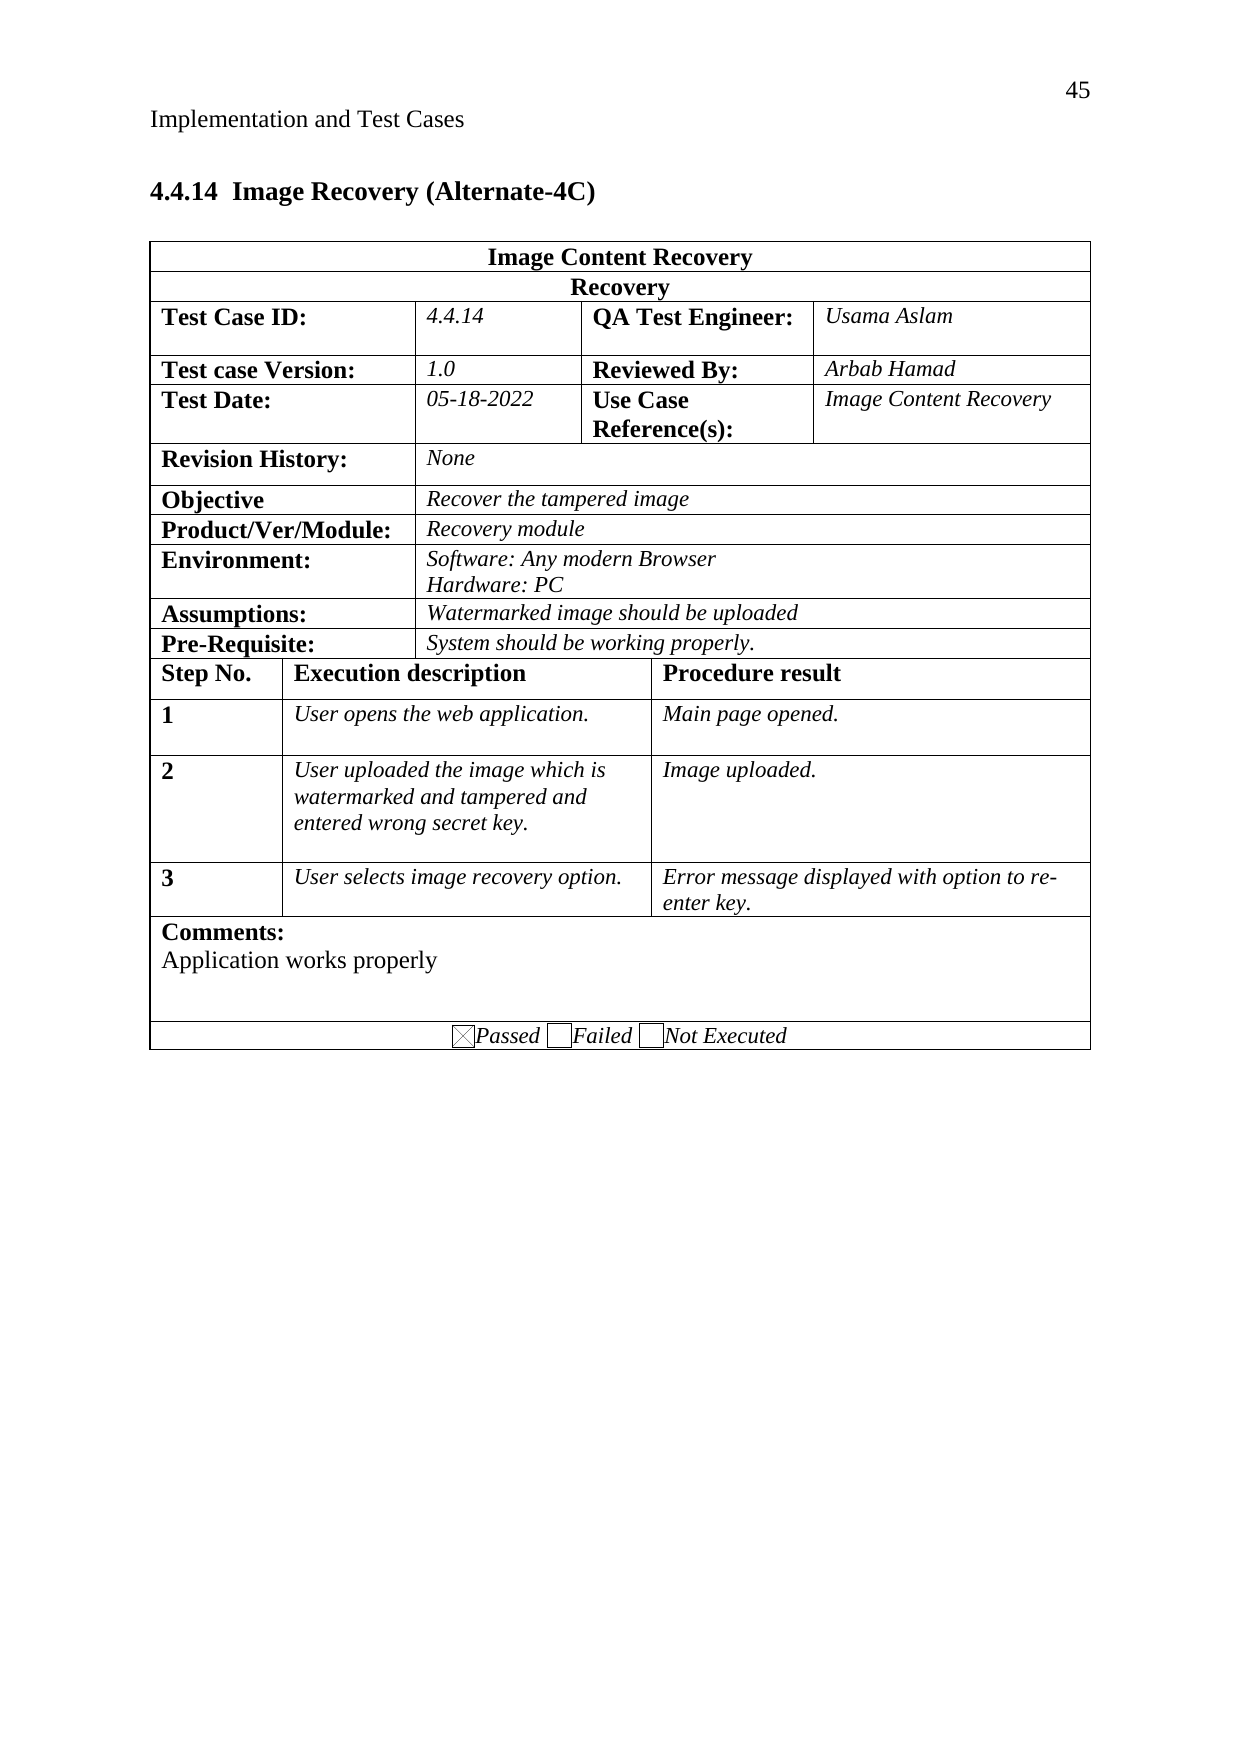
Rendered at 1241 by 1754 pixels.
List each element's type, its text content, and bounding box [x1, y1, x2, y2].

table_cell Software: Any modern Browser Hardware: PC [416, 545, 1090, 598]
table_cell Pre-Requisite: [151, 629, 415, 657]
table_cell Product/Ver/Module: [151, 515, 415, 544]
table_cell Recovery module [416, 515, 1090, 544]
table_cell Image Content Recovery [814, 385, 1090, 443]
table_cell User uploaded the image which is watermarked and tampered and entered wrong secret key. [283, 756, 651, 862]
table_cell 1 [151, 700, 282, 755]
table_cell Test case Version: [151, 356, 415, 384]
table_cell 3 [151, 863, 282, 916]
table_cell Main page opened. [652, 700, 1090, 755]
table_cell QA Test Engineer: [582, 302, 813, 354]
table_cell User opens the web application. [283, 700, 651, 755]
table_cell Recovery [151, 272, 1090, 301]
table_cell 1.0 [416, 356, 581, 384]
table_cell Error message displayed with option to re-enter key. [652, 863, 1090, 916]
table_header Image Content Recovery [151, 242, 1090, 271]
table_cell Assumptions: [151, 599, 415, 628]
table_cell Recover the tampered image [416, 486, 1090, 514]
table_cell Reviewed By: [582, 356, 813, 384]
table_cell System should be working properly. [416, 629, 1090, 657]
table_cell Objective [151, 486, 415, 514]
table_cell Procedure result [652, 659, 1090, 699]
table_cell Use Case Reference(s): [582, 385, 813, 443]
table_cell Environment: [151, 545, 415, 598]
table_cell Test Case ID: [151, 302, 415, 354]
table_cell Test Date: [151, 385, 415, 443]
table_cell Step No. [151, 659, 282, 699]
table_cell Image uploaded. [652, 756, 1090, 862]
table_cell 4.4.14 [416, 302, 581, 354]
subtitle Image Recovery (Alternate-4C) [150, 175, 1090, 206]
table_cell Watermarked image should be uploaded [416, 599, 1090, 628]
table_cell Execution description [283, 659, 651, 699]
table_cell Arbab Hamad [814, 356, 1090, 384]
table_cell User selects image recovery option. [283, 863, 651, 916]
table_cell Passed Failed Not Executed [151, 1022, 1090, 1048]
table_cell 05-18-2022 [416, 385, 581, 443]
table_cell Comments: Application works properly [151, 917, 1090, 1021]
table_cell Usama Aslam [814, 302, 1090, 354]
table_cell 2 [151, 756, 282, 862]
table_cell Revision History: [151, 444, 415, 484]
table_cell None [416, 444, 1090, 484]
